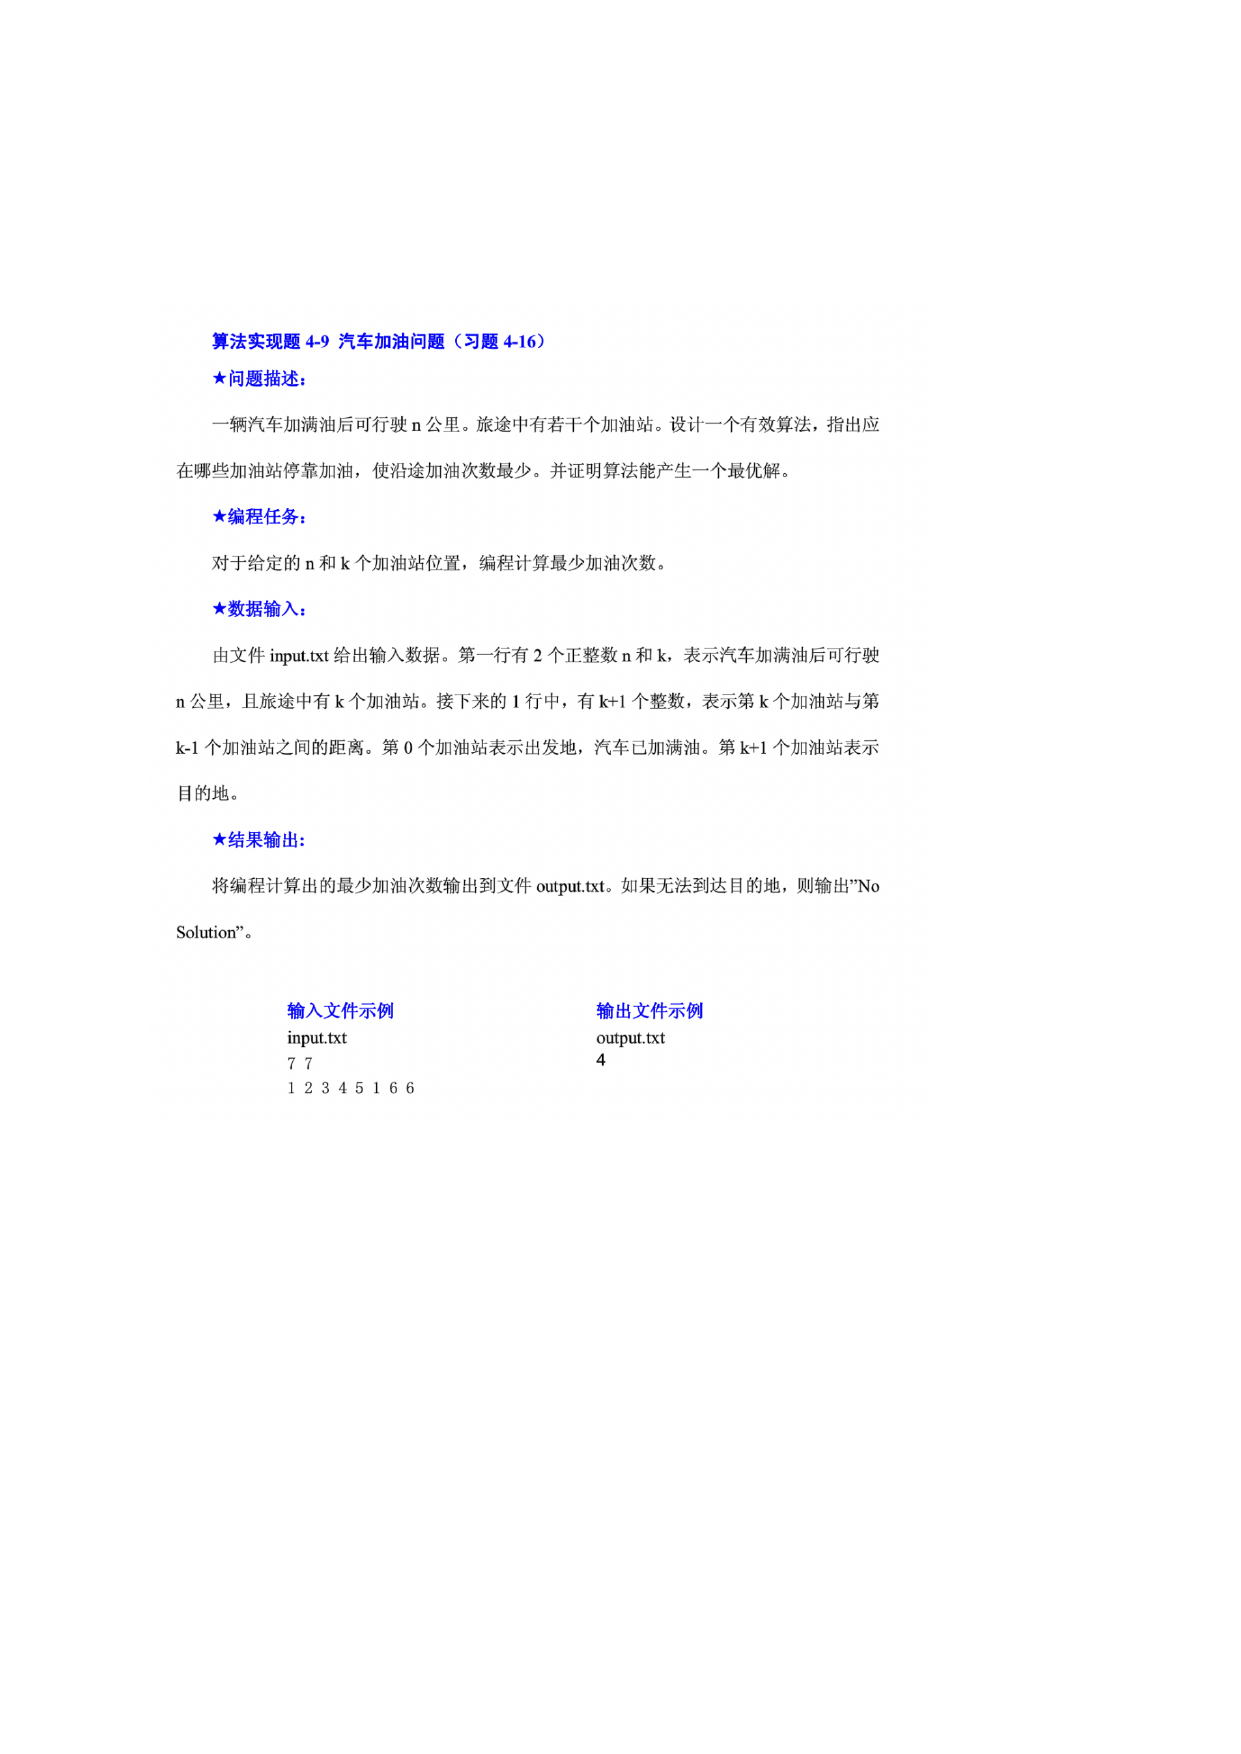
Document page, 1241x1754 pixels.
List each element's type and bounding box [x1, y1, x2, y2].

picture [147, 302, 928, 1121]
